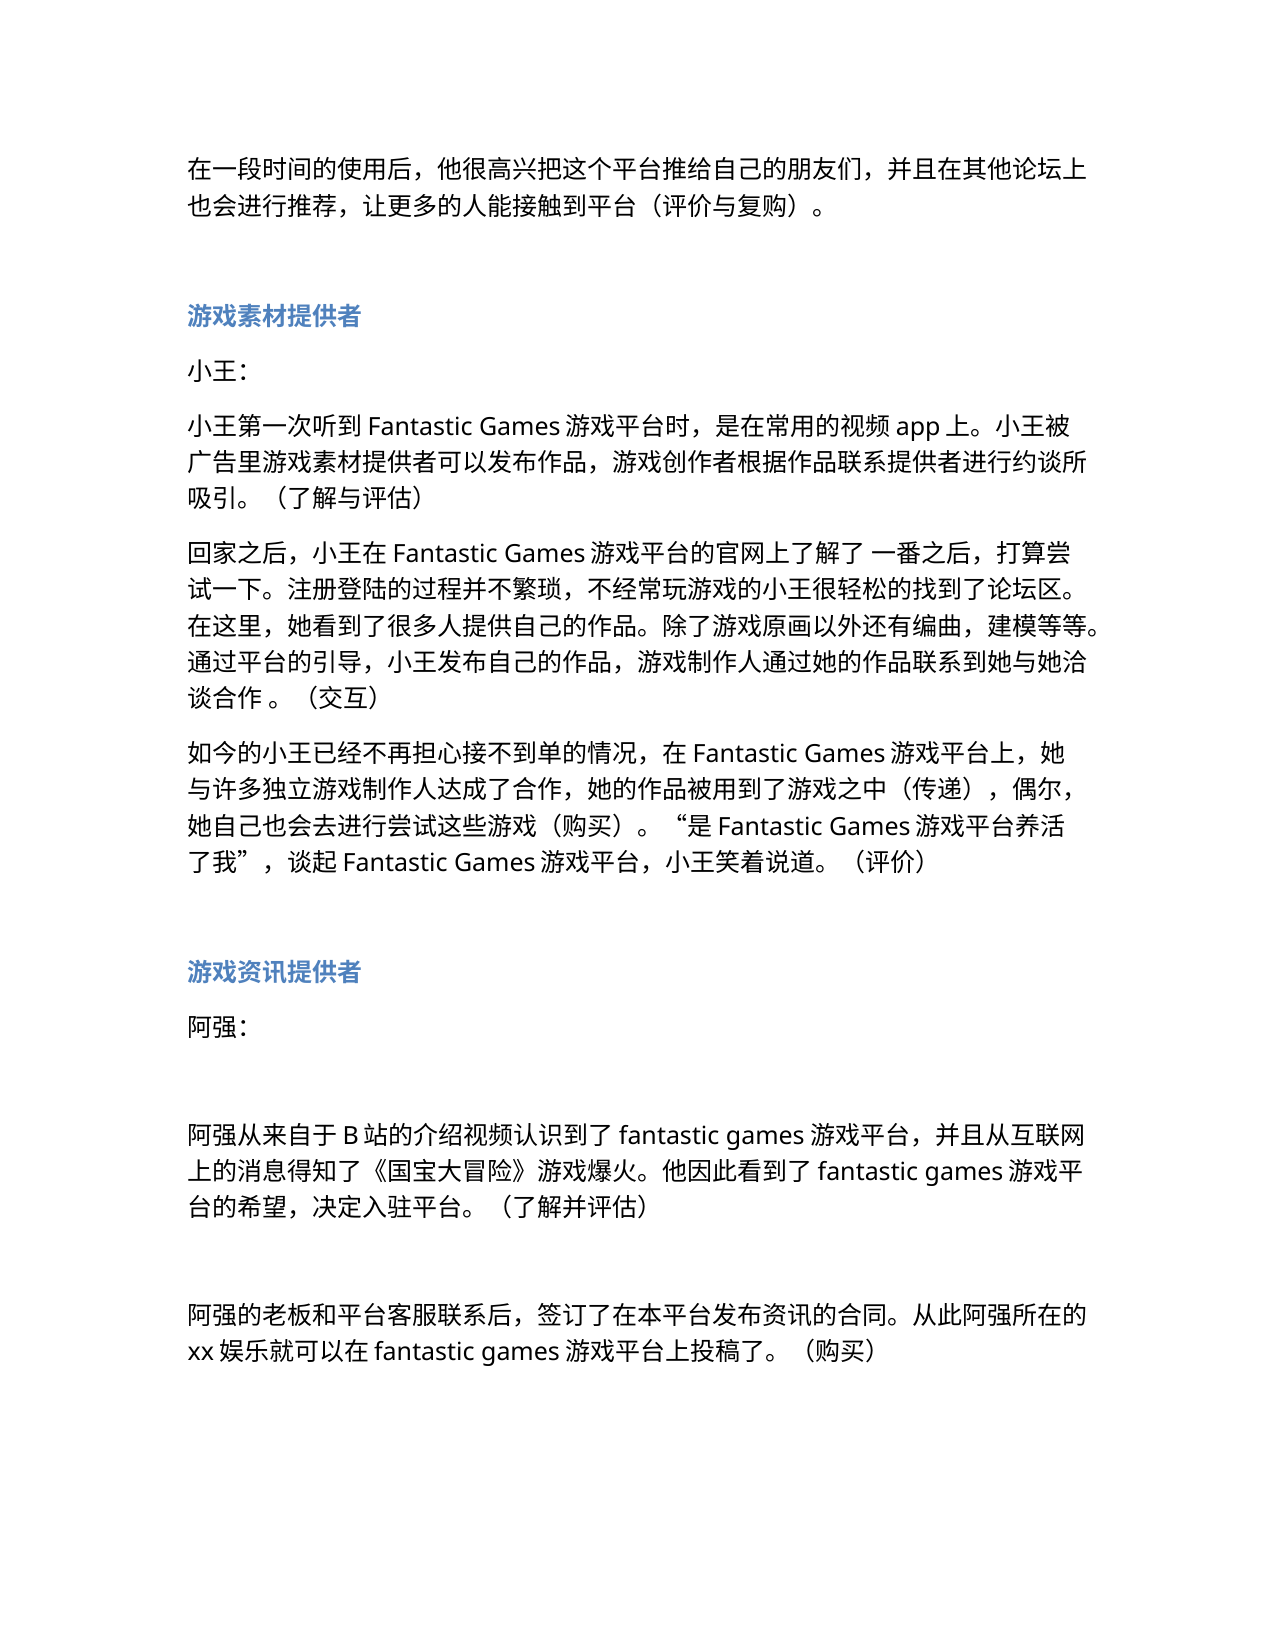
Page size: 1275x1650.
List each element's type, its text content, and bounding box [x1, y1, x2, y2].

text 阿强的老板和平台客服联系后，签订了在本平台发布资讯的合同。从此阿强所在的xx娱乐就可以在fantastic games游戏平台上投稿了。（购买） [187, 1295, 1087, 1368]
text 阿强从来自于B站的介绍视频认识到了fantastic games游戏平台，并且从互联网上的消息得知了《国宝大冒险》游戏爆火。他因此看到了fantastic games游戏平台的希望，决定入驻平台。（了解并评估） [187, 1115, 1087, 1224]
subtitle 游戏资讯提供者 [187, 952, 1087, 988]
text 如今的小王已经不再担心接不到单的情况，在Fantastic Games游戏平台上，她与许多独立游戏制作人达成了合作，她的作品被用到了游戏之中（传递），偶尔，她自己也会去进行尝试这些游戏（购买）。“是Fantastic Games游戏平台养活了我”，谈起Fantastic Games游戏平台，小王笑着说道。（评价） [187, 734, 1087, 879]
subtitle 游戏素材提供者 [187, 296, 1087, 332]
text 小王第一次听到Fantastic Games游戏平台时，是在常用的视频app上。小王被广告里游戏素材提供者可以发布作品，游戏创作者根据作品联系提供者进行约谈所吸引。（了解与评估） [187, 406, 1087, 515]
text 在一段时间的使用后，他很高兴把这个平台推给自己的朋友们，并且在其他论坛上也会进行推荐，让更多的人能接触到平台（评价与复购）。 [187, 150, 1087, 222]
text 阿强： [187, 1007, 1087, 1043]
text 回家之后，小王在Fantastic Games游戏平台的官网上了解了 一番之后，打算尝试一下。注册登陆的过程并不繁琐，不经常玩游戏的小王很轻松的找到了论坛区。在这里，她看到了很多人提供自己的作品。除了游戏原画以外还有编曲，建模等等。通过平台的引导，小王发布自己的作品，游戏制作人通过她的作品联系到她与她洽谈合作 。（交互） [187, 534, 1087, 715]
text 小王： [187, 351, 1087, 387]
